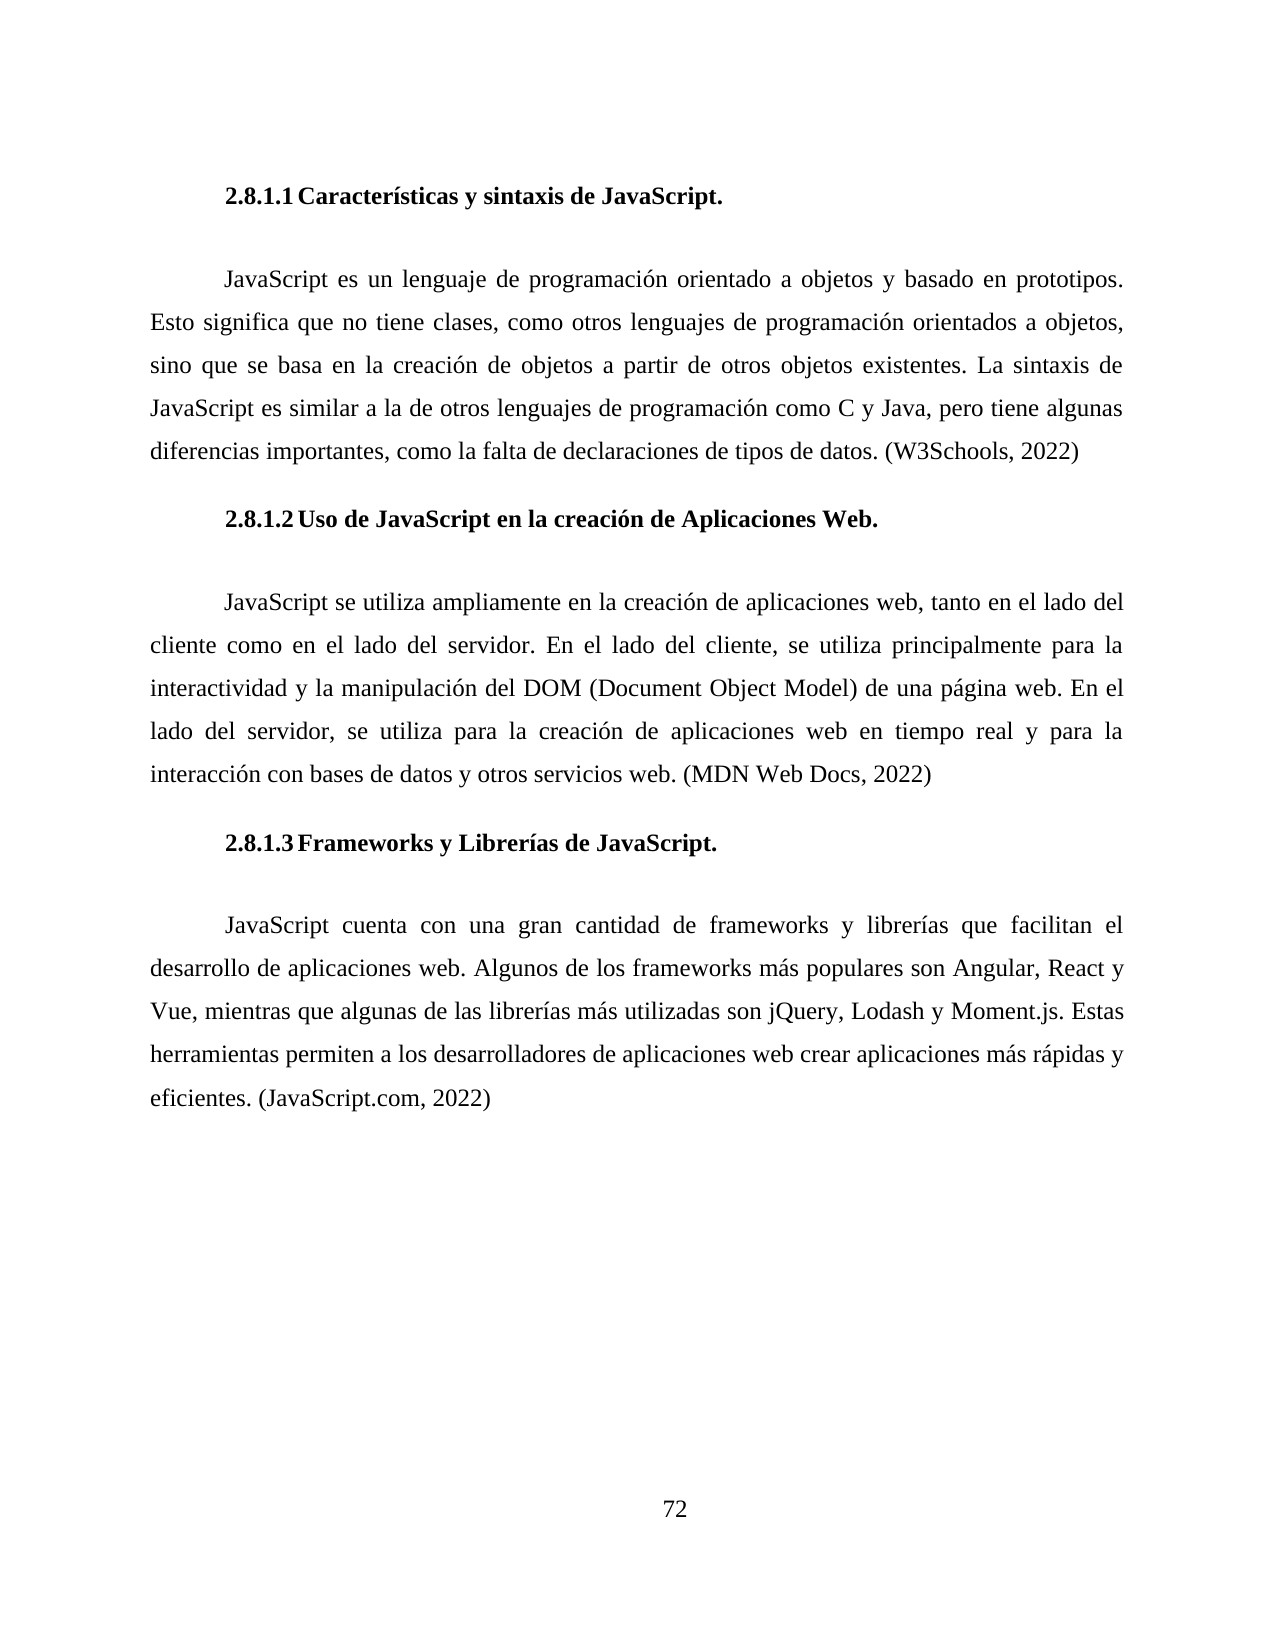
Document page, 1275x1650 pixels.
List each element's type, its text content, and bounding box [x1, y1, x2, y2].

subtitle Características y sintaxis de JavaScript. [150, 181, 1125, 210]
text JavaScript es un lenguaje de programación orientado a objetos y basado en prototipos. Esto significa que no tiene clases, como otros lenguajes de programación orientados a objetos, sino que se basa en la creación de objetos a partir de otros objetos existentes. La sintaxis de JavaScript es similar a la de otros lenguajes de programación como C y Java, pero tiene algunas diferencias importantes, como la falta de declaraciones de tipos de datos. (W3Schools, 2022) [150, 264, 1125, 465]
subtitle Uso de JavaScript en la creación de Aplicaciones Web. [150, 504, 1125, 533]
text JavaScript cuenta con una gran cantidad de frameworks y librerías que facilitan el desarrollo de aplicaciones web. Algunos de los frameworks más populares son Angular, React y Vue, mientras que algunas de las librerías más utilizadas son jQuery, Lodash y Moment.js. Estas herramientas permiten a los desarrolladores de aplicaciones web crear aplicaciones más rápidas y eficientes. (JavaScript.com, 2022) [150, 910, 1125, 1111]
text JavaScript se utiliza ampliamente en la creación de aplicaciones web, tanto en el lado del cliente como en el lado del servidor. En el lado del cliente, se utiliza principalmente para la interactividad y la manipulación del DOM (Document Object Model) de una página web. En el lado del servidor, se utiliza para la creación de aplicaciones web en tiempo real y para la interacción con bases de datos y otros servicios web. (MDN Web Docs, 2022) [150, 587, 1125, 788]
subtitle Frameworks y Librerías de JavaScript. [150, 828, 1125, 856]
